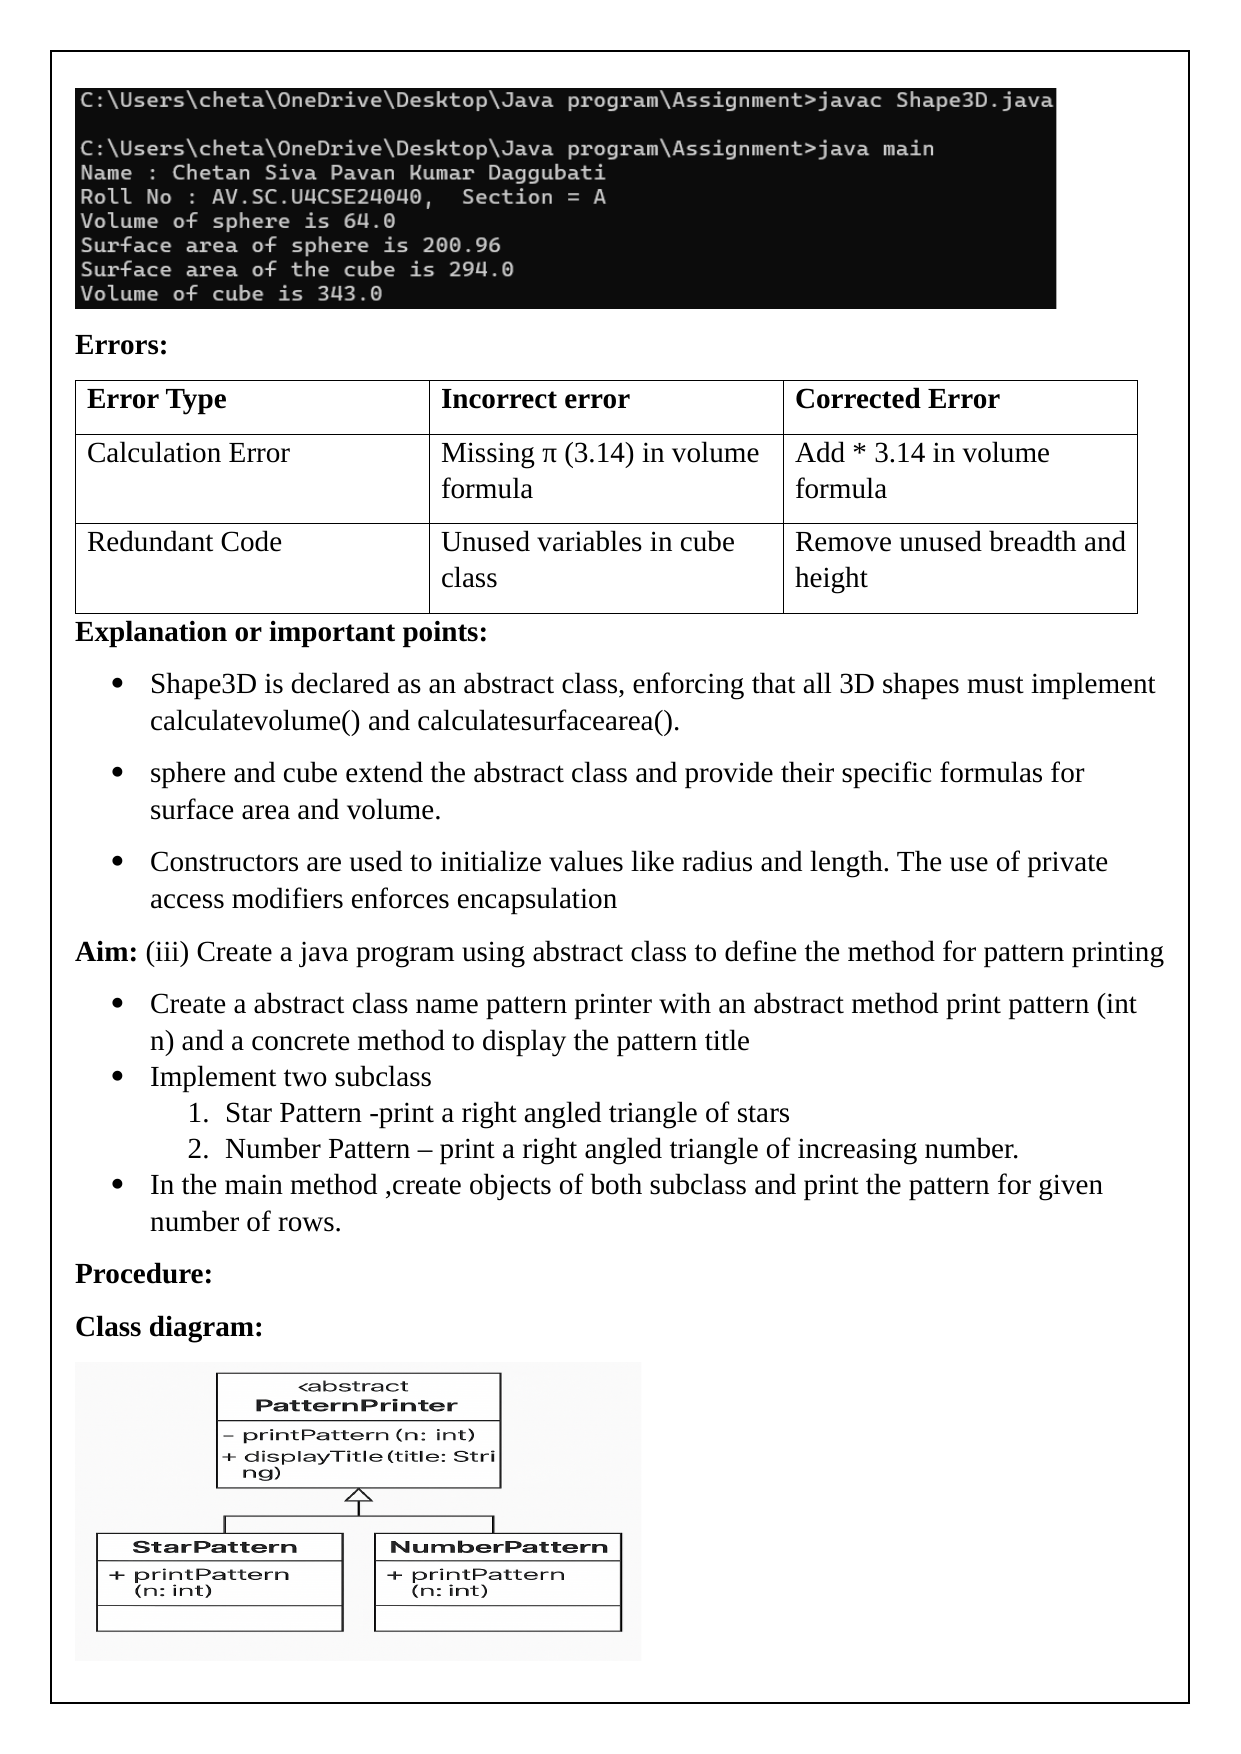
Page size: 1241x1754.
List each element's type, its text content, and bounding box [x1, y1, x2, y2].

list Implement two subclass [112, 1059, 1165, 1092]
list Star Pattern -print a right angled triangle of stars [187, 1095, 1165, 1129]
picture [75, 1362, 642, 1661]
text Aim: (iii) Create a java program using abstract class to define the method for pattern printing [75, 934, 1165, 967]
list sphere and cube extend the abstract class and provide their specific formulas for surface area and volume. [112, 756, 1165, 825]
list Create a abstract class name pattern printer with an abstract method print pattern (int n) and a concrete method to display the pattern title [112, 986, 1165, 1056]
text Procedure: [75, 1256, 1165, 1290]
text Class diagram: [75, 1309, 1165, 1343]
picture [75, 88, 1057, 309]
list Constructors are used to initialize values like radius and length. The use of private access modifiers enforces encapsulation [112, 844, 1165, 914]
table_header Corrected Error [784, 381, 1137, 434]
list In the main method ,create objects of both subclass and print the pattern for given number of rows. [112, 1167, 1165, 1237]
table_cell Calculation Error [76, 435, 429, 523]
table_cell Unused variables in cube class [430, 524, 783, 613]
table_header Error Type [76, 381, 429, 434]
table_cell Remove unused breadth and height [784, 524, 1137, 613]
table_cell Add * 3.14 in volume formula [784, 435, 1137, 523]
table_cell Missing π (3.14) in volume formula [430, 435, 783, 523]
text Errors: [75, 327, 1165, 361]
list Shape3D is declared as an abstract class, enforcing that all 3D shapes must implement calculatevolume() and calculatesurfacearea(). [112, 666, 1165, 736]
table_cell Redundant Code [76, 524, 429, 613]
text Explanation or important points: [75, 614, 1165, 647]
list Number Pattern – print a right angled triangle of increasing number. [187, 1131, 1165, 1165]
table_header Incorrect error [430, 381, 783, 434]
